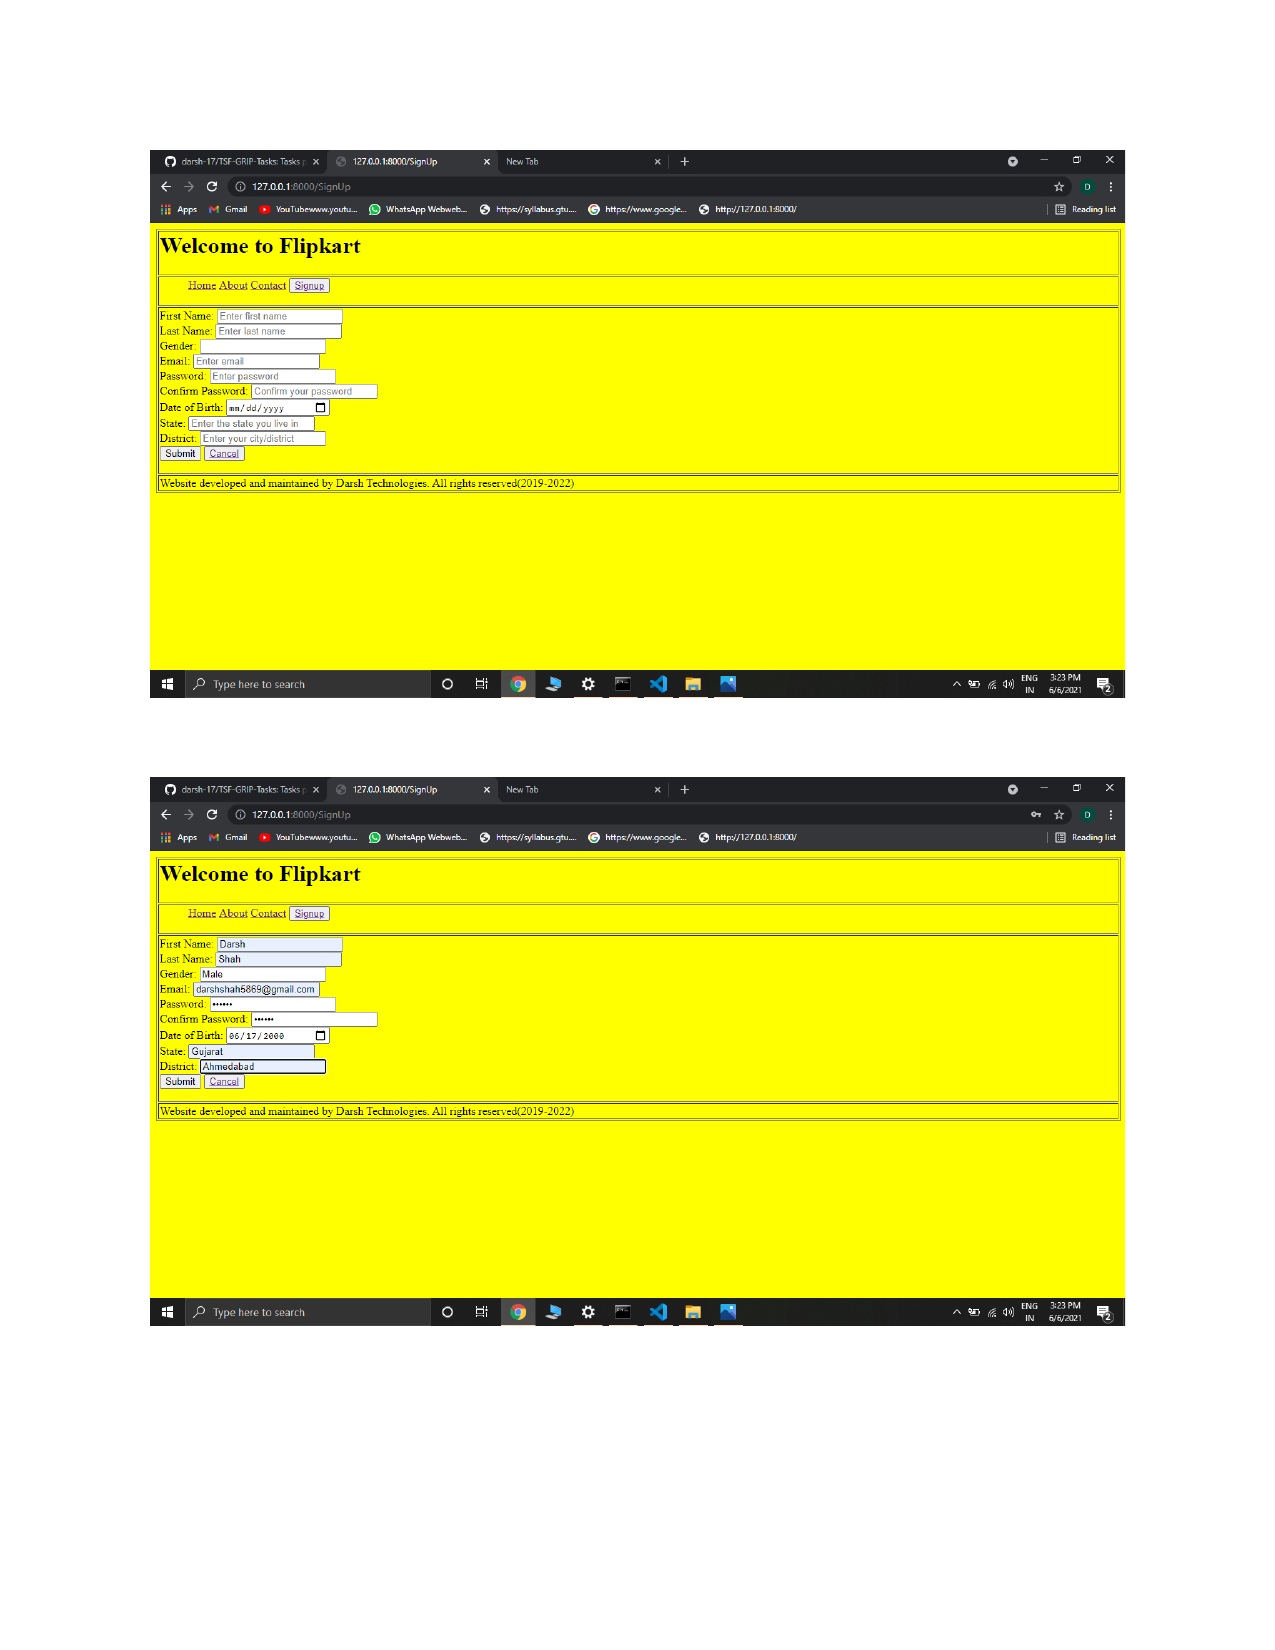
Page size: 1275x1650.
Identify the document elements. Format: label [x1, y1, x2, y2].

picture [150, 150, 1125, 698]
picture [150, 777, 1125, 1326]
